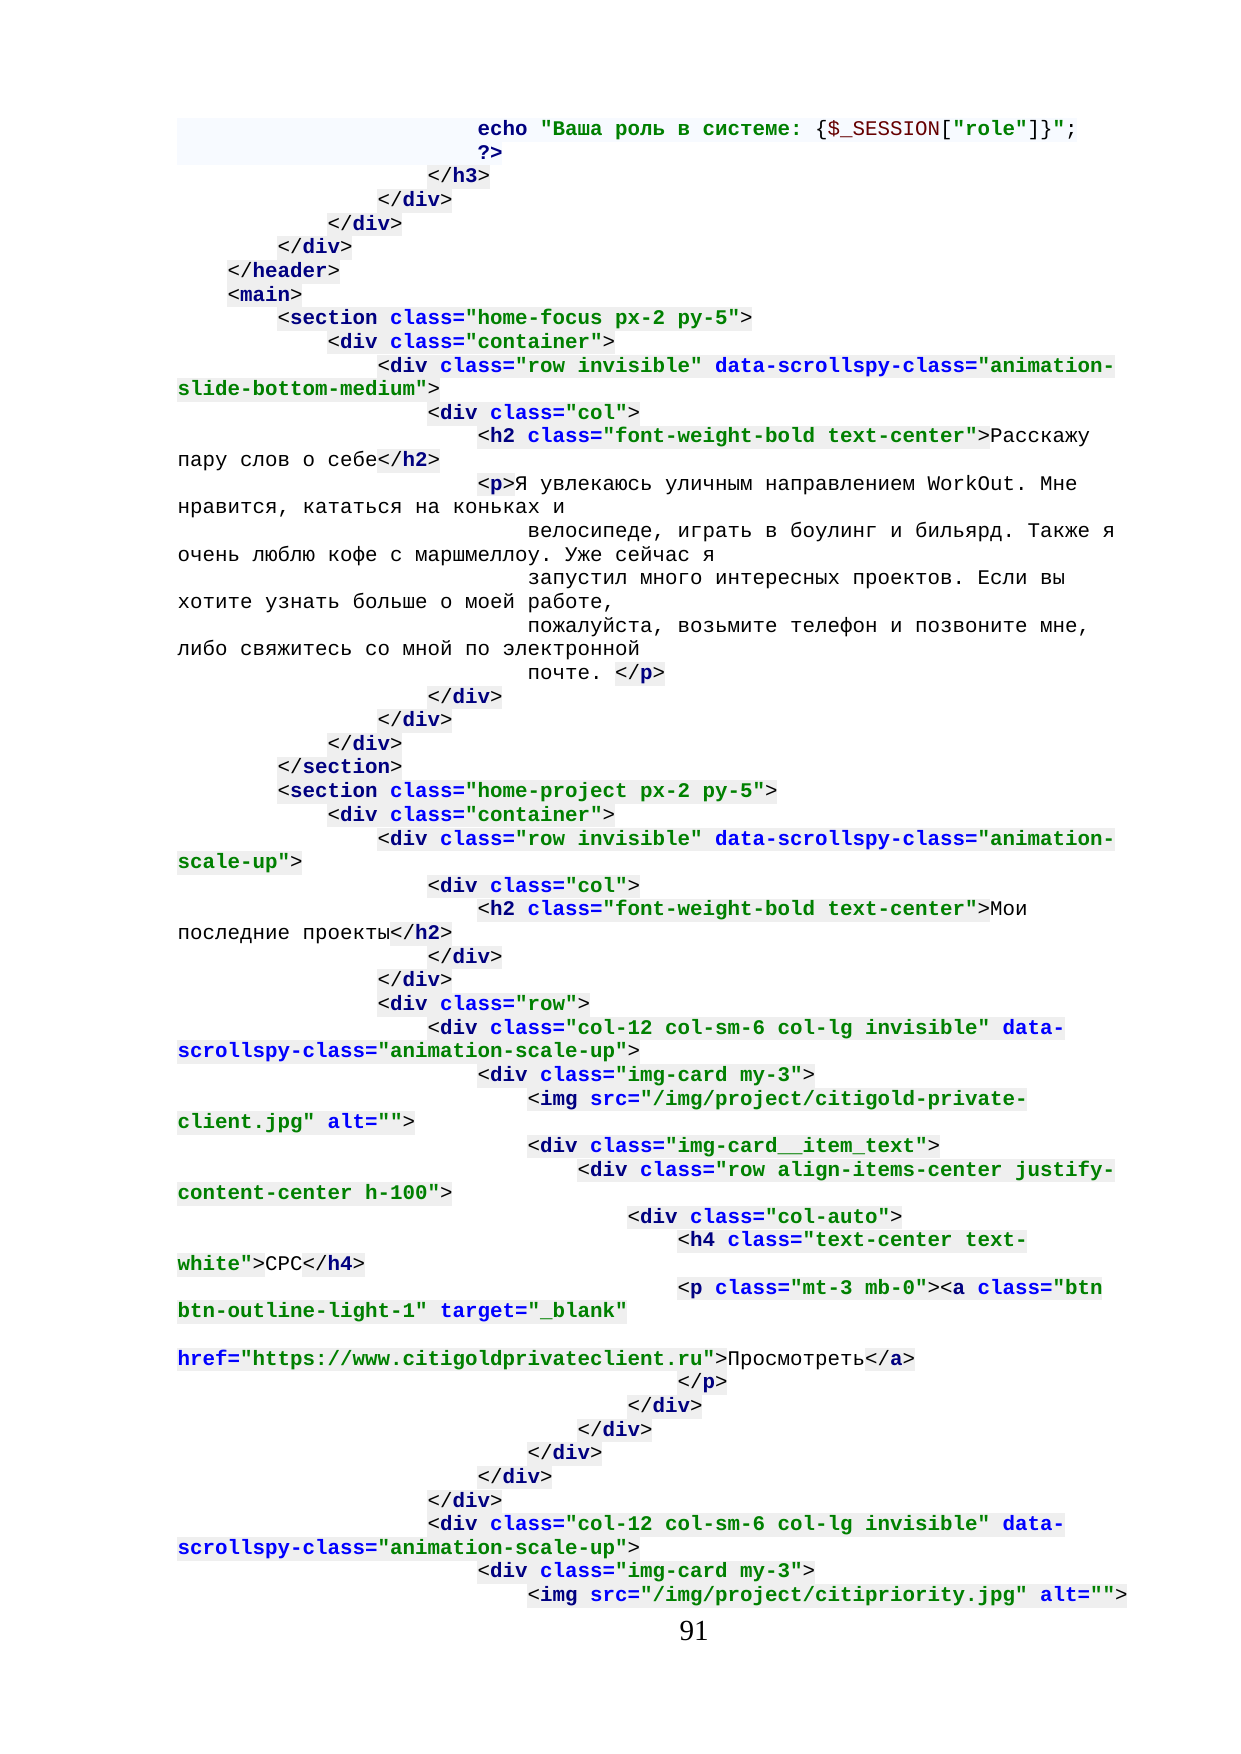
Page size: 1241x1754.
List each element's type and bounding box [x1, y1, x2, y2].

text [177, 118, 1152, 1608]
